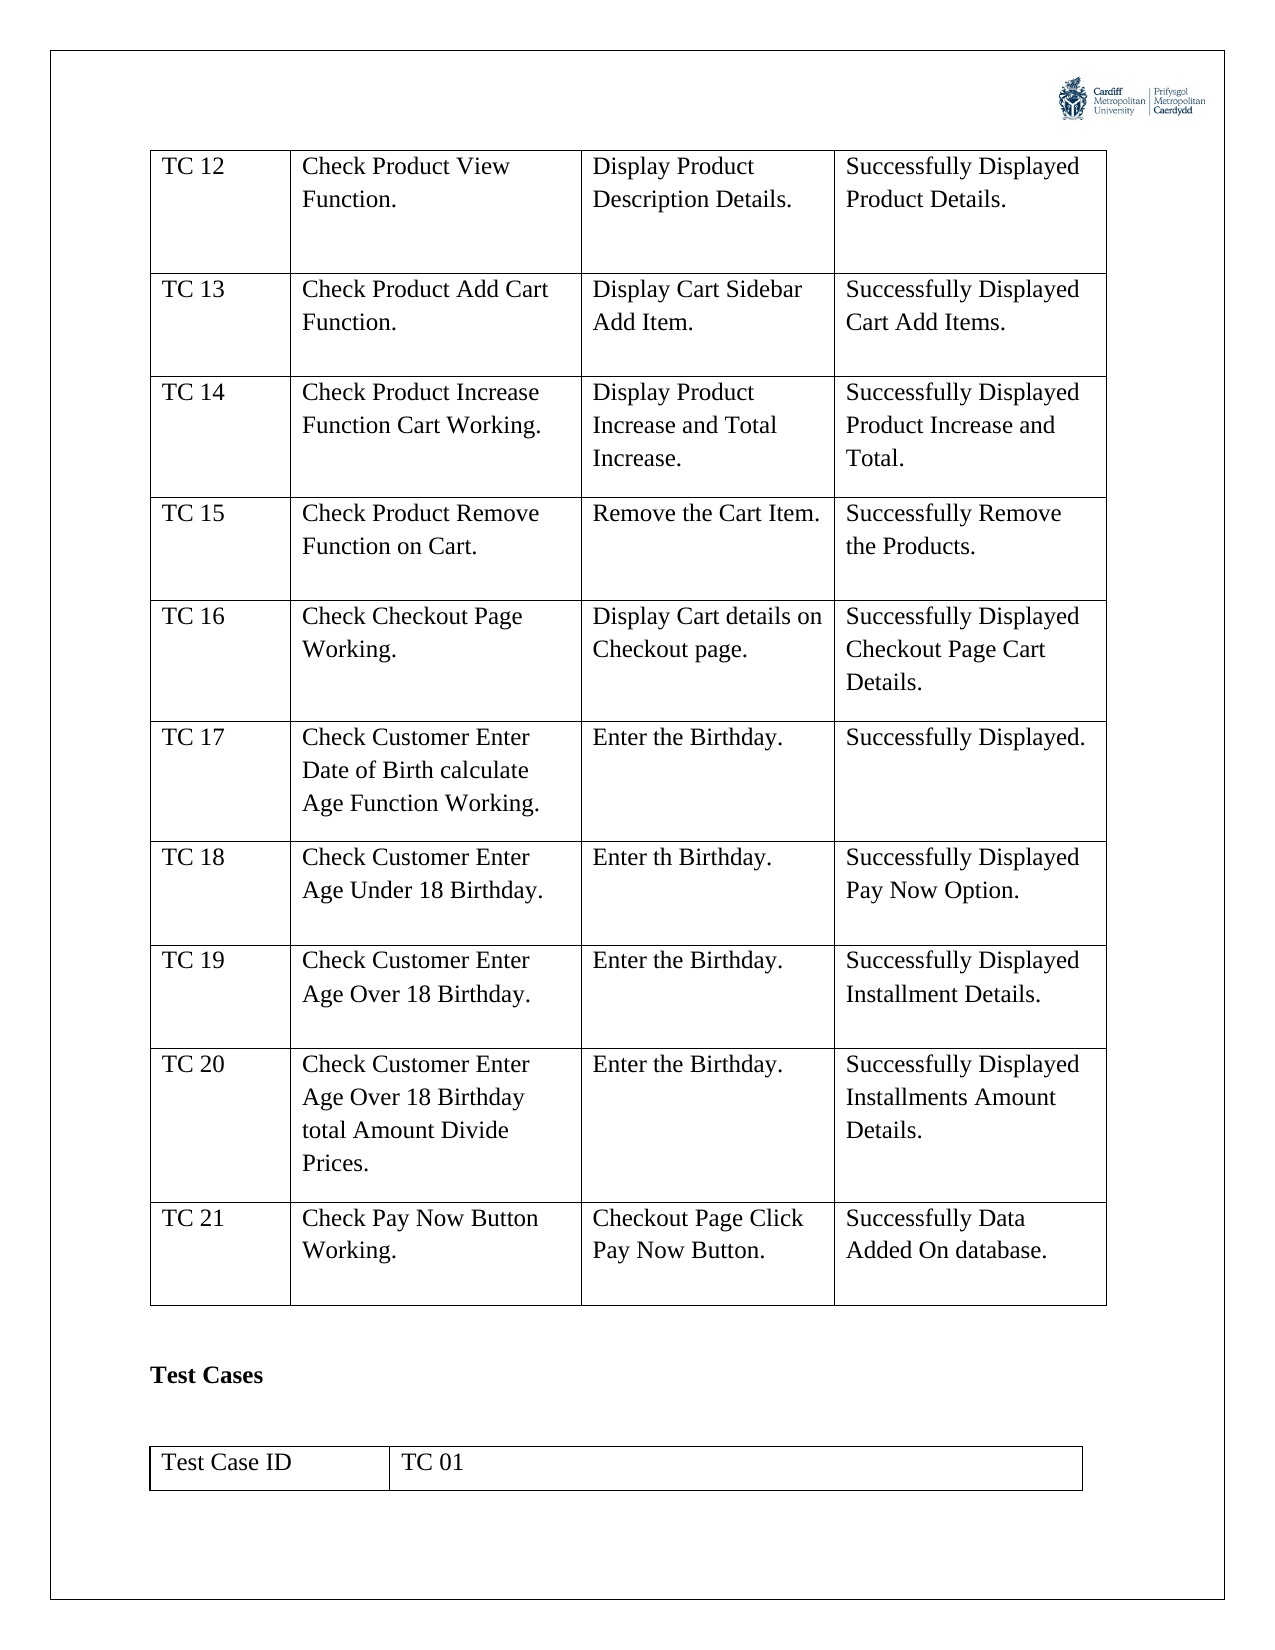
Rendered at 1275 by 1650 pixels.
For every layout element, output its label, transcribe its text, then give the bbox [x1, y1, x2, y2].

table_cell TC 12 [151, 151, 290, 273]
table_cell Enter the Birthday. [582, 1049, 834, 1202]
subtitle Test Cases [150, 1360, 1125, 1389]
table_cell Check Product Remove Function on Cart. [291, 498, 581, 600]
table_cell Successfully Displayed Cart Add Items. [835, 274, 1106, 376]
table_cell TC 18 [151, 842, 290, 944]
table_cell Successfully Displayed. [835, 722, 1106, 841]
table_cell Check Customer Enter Age Under 18 Birthday. [291, 842, 581, 944]
table_cell Display Cart details on Checkout page. [582, 601, 834, 721]
table_cell Successfully Remove the Products. [835, 498, 1106, 600]
table_cell Successfully Displayed Installment Details. [835, 946, 1106, 1048]
table_cell Successfully Displayed Checkout Page Cart Details. [835, 601, 1106, 721]
table_cell Successfully Displayed Product Details. [835, 151, 1106, 273]
table_cell Check Product Add Cart Function. [291, 274, 581, 376]
table_cell TC 17 [151, 722, 290, 841]
table_cell Checkout Page Click Pay Now Button. [582, 1203, 834, 1305]
picture [1058, 70, 1205, 129]
table_cell TC 20 [151, 1049, 290, 1202]
table_cell Display Product Description Details. [582, 151, 834, 273]
table_cell Display Cart Sidebar Add Item. [582, 274, 834, 376]
table_cell TC 14 [151, 377, 290, 497]
table_cell TC 21 [151, 1203, 290, 1305]
table_cell Check Product View Function. [291, 151, 581, 273]
table_cell Enter the Birthday. [582, 722, 834, 841]
table_cell Successfully Displayed Product Increase and Total. [835, 377, 1106, 497]
table_cell Check Pay Now Button Working. [291, 1203, 581, 1305]
table_cell TC 16 [151, 601, 290, 721]
table_cell Successfully Data Added On database. [835, 1203, 1106, 1305]
table_cell Check Customer Enter Age Over 18 Birthday total Amount Divide Prices. [291, 1049, 581, 1202]
table_cell Successfully Displayed Pay Now Option. [835, 842, 1106, 944]
table_header TC 01 [390, 1447, 1082, 1490]
table_cell Check Checkout Page Working. [291, 601, 581, 721]
table_cell Check Customer Enter Date of Birth calculate Age Function Working. [291, 722, 581, 841]
table_cell Check Product Increase Function Cart Working. [291, 377, 581, 497]
table_cell Display Product Increase and Total Increase. [582, 377, 834, 497]
table_cell Check Customer Enter Age Over 18 Birthday. [291, 946, 581, 1048]
table_header Test Case ID [151, 1447, 389, 1490]
table_cell TC 15 [151, 498, 290, 600]
table_cell Enter th Birthday. [582, 842, 834, 944]
table_cell Enter the Birthday. [582, 946, 834, 1048]
table_cell TC 13 [151, 274, 290, 376]
table_cell Successfully Displayed Installments Amount Details. [835, 1049, 1106, 1202]
table_cell Remove the Cart Item. [582, 498, 834, 600]
table_cell TC 19 [151, 946, 290, 1048]
